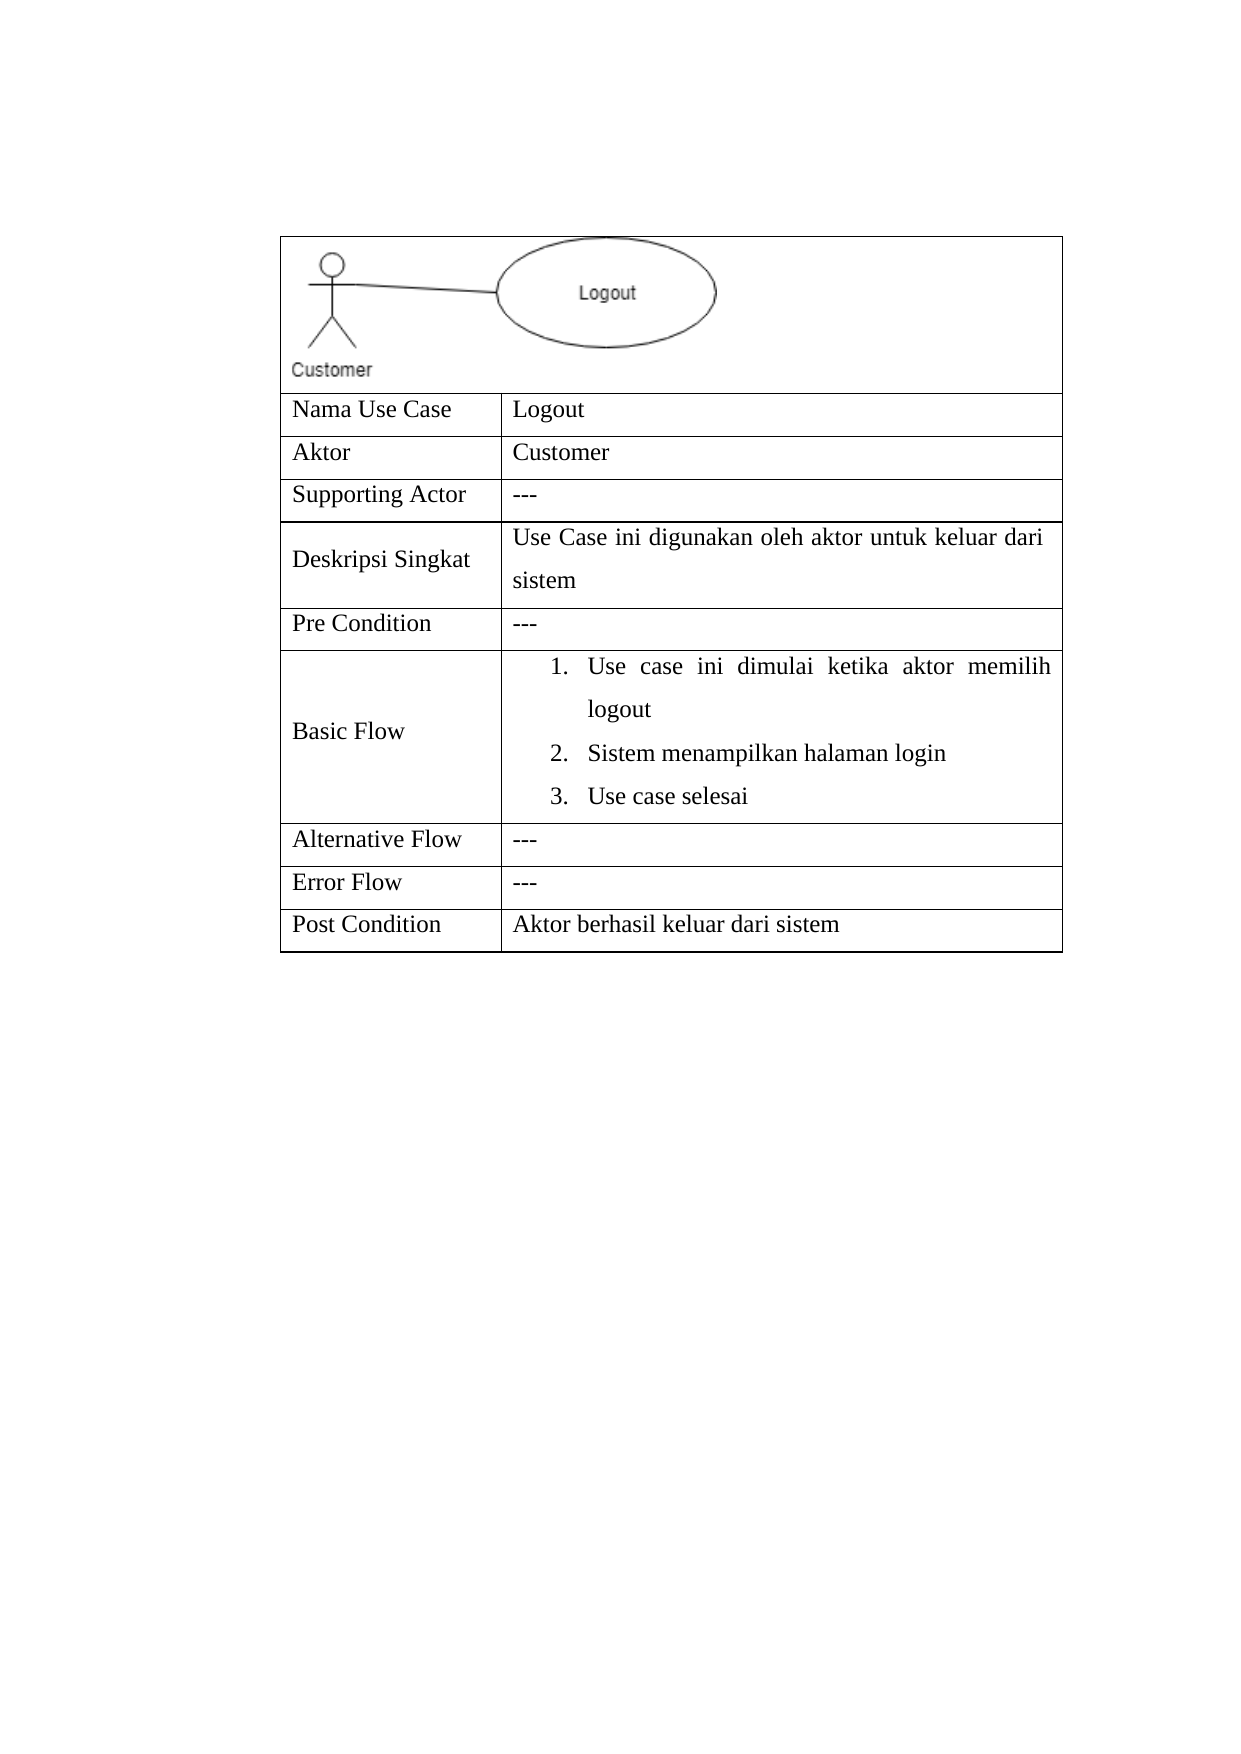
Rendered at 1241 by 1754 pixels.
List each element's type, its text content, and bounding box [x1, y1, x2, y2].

table_header [281, 237, 1062, 393]
table_cell Post Condition [281, 910, 501, 951]
table_cell --- [502, 824, 1062, 866]
table_cell Customer [502, 437, 1062, 478]
table_cell Use Case ini digunakan oleh aktor untuk keluar dari sistem [502, 523, 1062, 607]
table_cell Logout [502, 394, 1062, 436]
table_cell Aktor berhasil keluar dari sistem [502, 910, 1062, 951]
table_cell Pre Condition [281, 609, 501, 650]
table_cell Use case ini dimulai ketika aktor memilih logout Sistem menampilkan halaman login Use case selesai [502, 651, 1062, 823]
table_cell Deskripsi Singkat [281, 523, 501, 607]
table_cell Alternative Flow [281, 824, 501, 866]
table_cell Error Flow [281, 867, 501, 908]
table_cell --- [502, 867, 1062, 908]
table_cell Aktor [281, 437, 501, 478]
table_cell --- [502, 609, 1062, 650]
table_cell Basic Flow [281, 651, 501, 823]
table_cell --- [502, 480, 1062, 521]
table_cell Supporting Actor [281, 480, 501, 521]
table_cell Nama Use Case [281, 394, 501, 436]
picture [291, 237, 717, 380]
